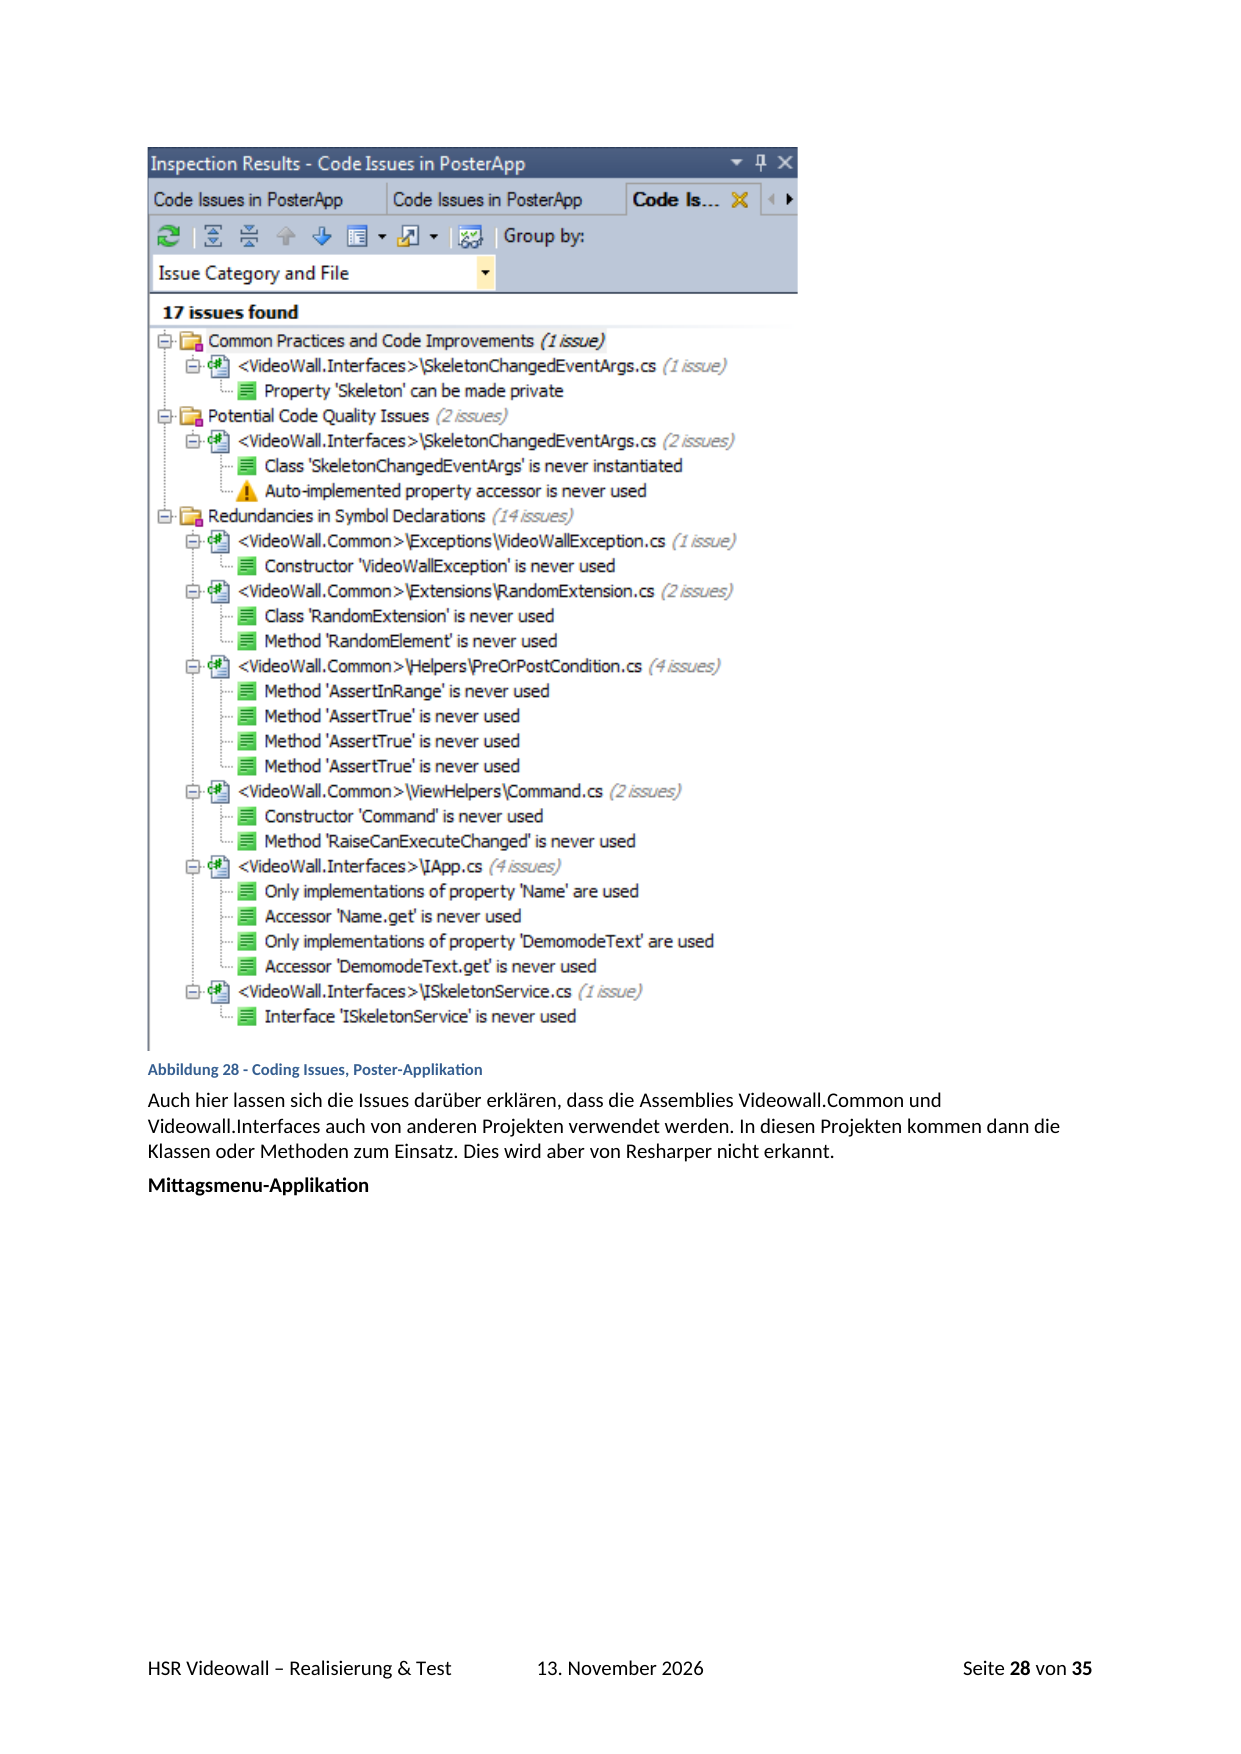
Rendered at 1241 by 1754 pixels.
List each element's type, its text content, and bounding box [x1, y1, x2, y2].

text Auch hier lassen sich die Issues darüber erklären, dass die Assemblies Videowall.Common und Videowall.Interfaces auch von anderen Projekten verwendet werden. In diesen Projekten kommen dann die Klassen oder Methoden zum Einsatz. Dies wird aber von Resharper nicht erkannt. [148, 1088, 1093, 1164]
text Mittagsmenu-Applikation [148, 1172, 1093, 1198]
picture [147, 147, 798, 1051]
